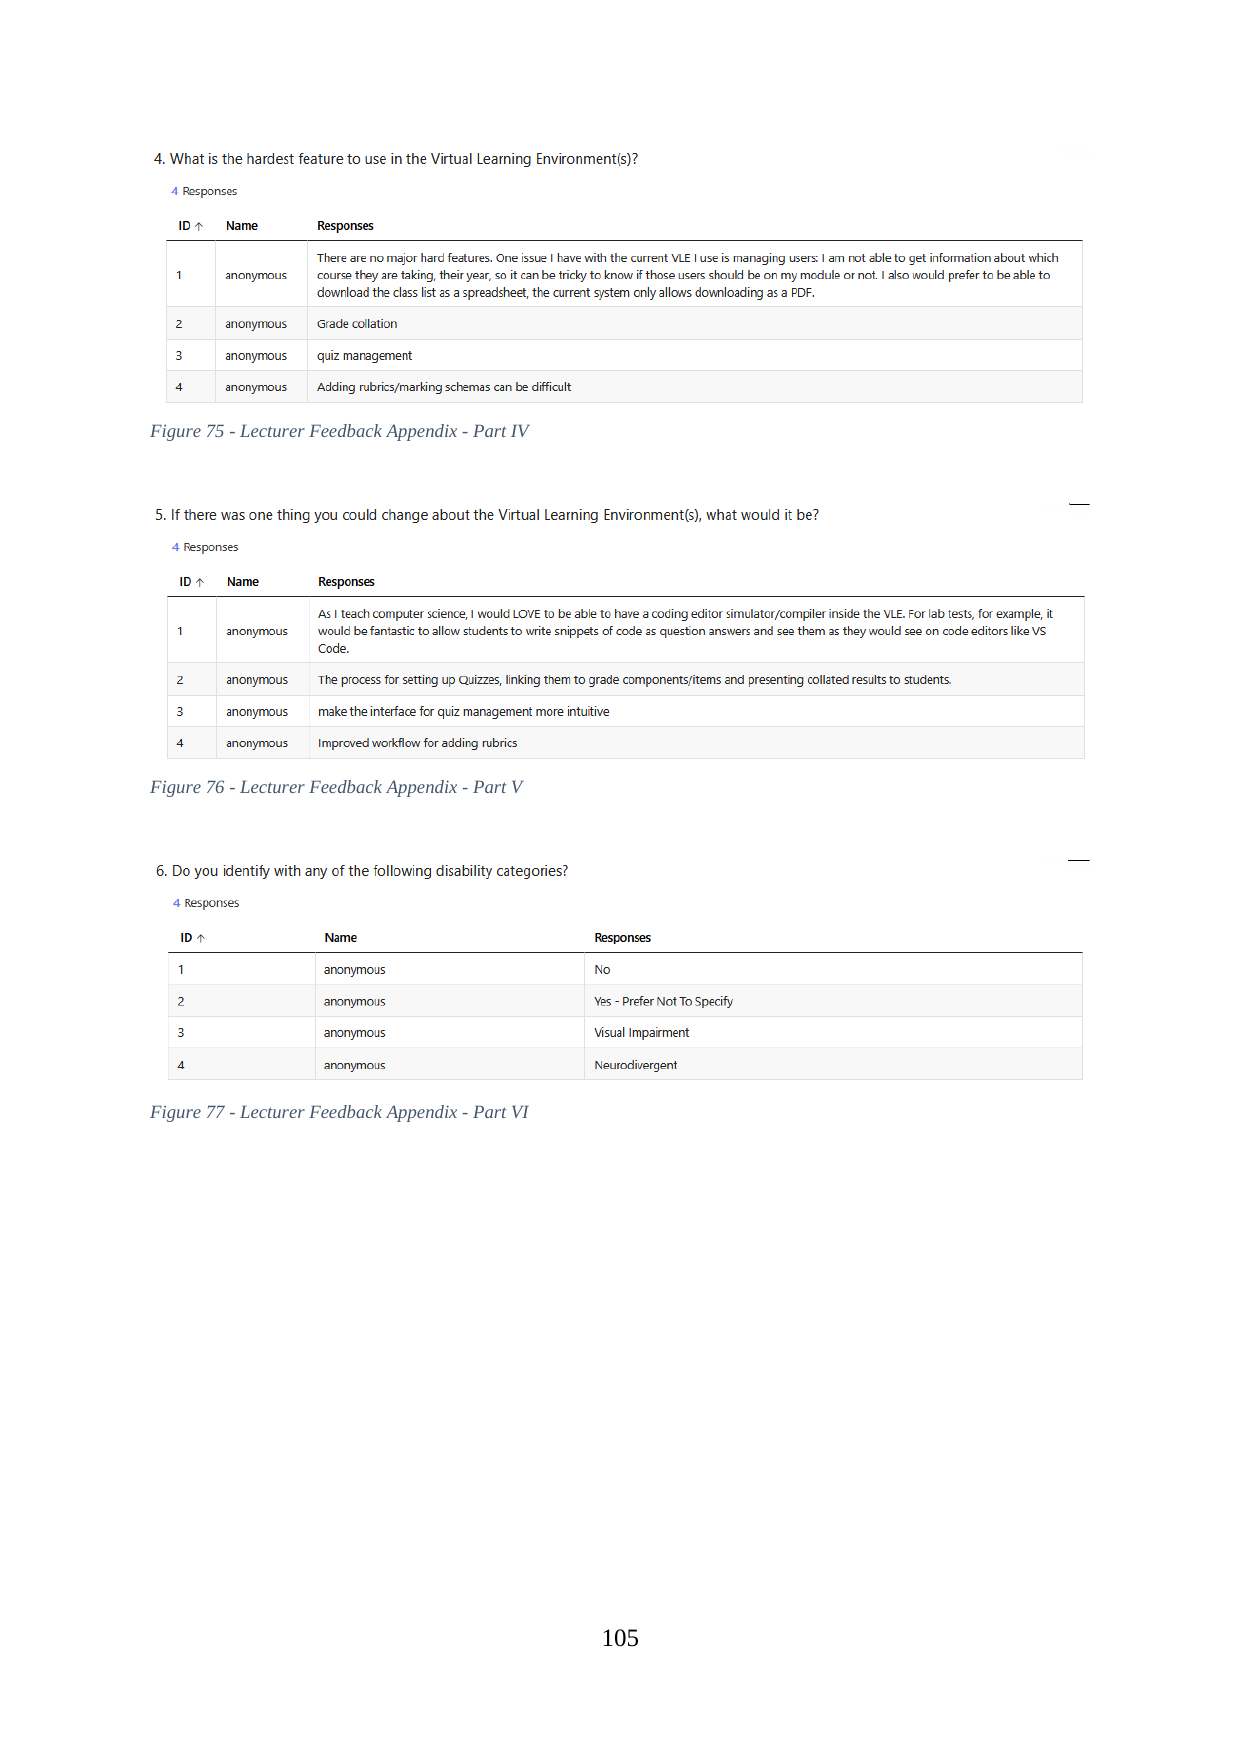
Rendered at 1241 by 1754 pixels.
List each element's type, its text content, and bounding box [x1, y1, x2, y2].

picture [150, 150, 1090, 408]
text Figure 75 - Lecturer Feedback Appendix - Part IV [150, 420, 1090, 442]
picture [150, 503, 1090, 764]
picture [150, 860, 1090, 1089]
text Figure 77 - Lecturer Feedback Appendix - Part VI [150, 1101, 1090, 1123]
text Figure 76 - Lecturer Feedback Appendix - Part V [150, 776, 1090, 798]
